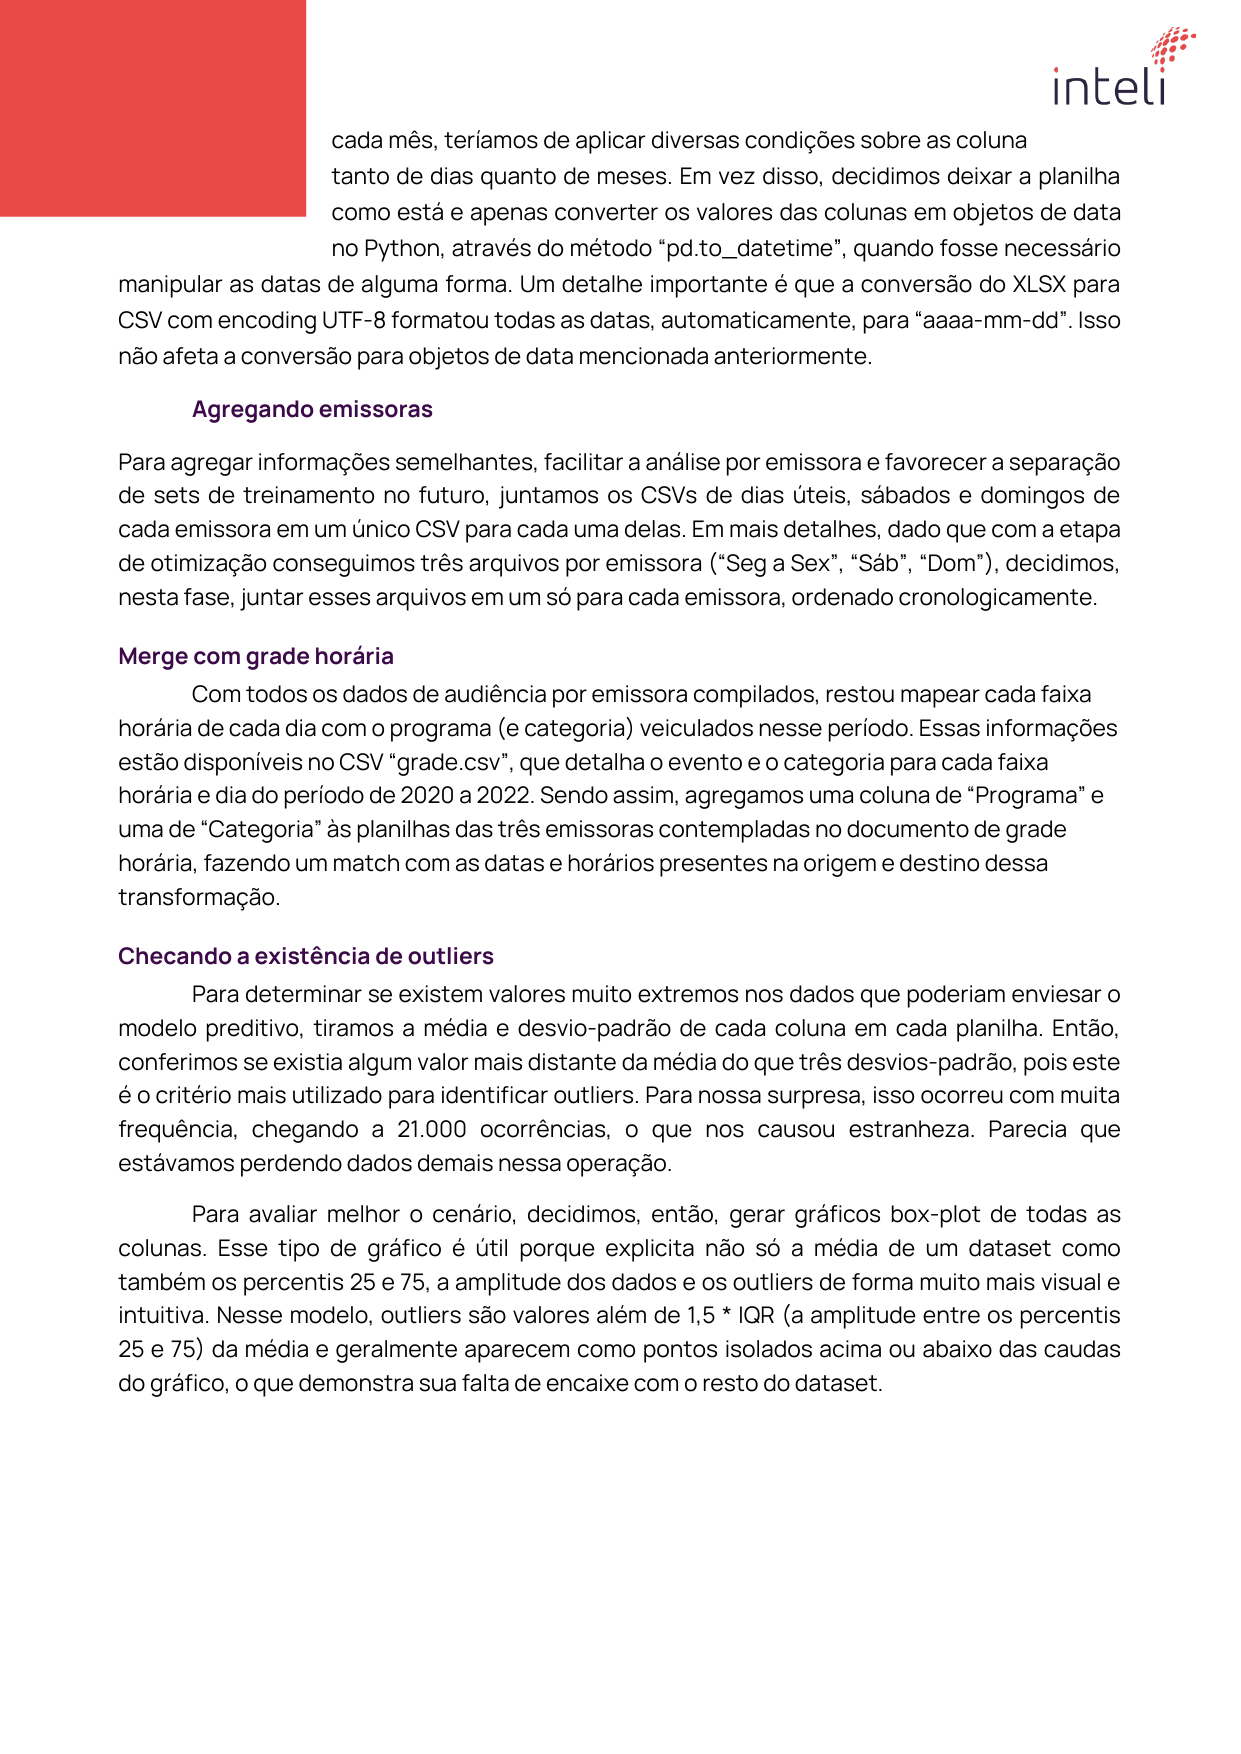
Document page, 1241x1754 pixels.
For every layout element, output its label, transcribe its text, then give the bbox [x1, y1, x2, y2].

picture [1054, 27, 1197, 105]
text Com todos os dados de audiência por emissora compilados, restou mapear cada faixa horária de cada dia com o programa (e categoria) veiculados nesse período. Essas informações estão disponíveis no CSV “grade.csv”, que detalha o evento e o categoria para cada faixa horária e dia do período de 2020 a 2022. Sendo assim, agregamos uma coluna de “Programa” e uma de “Categoria” às planilhas das três emissoras contempladas no documento de grade horária, fazendo um match com as datas e horários presentes na origem e destino dessa transformação. [118, 678, 1122, 912]
subtitle Merge com grade horária [118, 640, 1122, 671]
text Agregando emissoras [118, 393, 1122, 424]
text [118, 124, 1122, 372]
text Para determinar se existem valores muito extremos nos dados que poderiam enviesar o modelo preditivo, tiramos a média e desvio-padrão de cada coluna em cada planilha. Então, conferimos se existia algum valor mais distante da média do que três desvios-padrão, pois este é o critério mais utilizado para identificar outliers. Para nossa surpresa, isso ocorreu com muita frequência, chegando a 21.000 ocorrências, o que nos causou estranheza. Parecia que estávamos perdendo dados demais nessa operação. [118, 978, 1122, 1178]
picture [0, 0, 307, 217]
text Para avaliar melhor o cenário, decidimos, então, gerar gráficos box-plot de todas as colunas. Esse tipo de gráfico é útil porque explicita não só a média de um dataset como também os percentis 25 e 75, a amplitude dos dados e os outliers de forma muito mais visual e intuitiva. Nesse modelo, outliers são valores além de 1,5 * IQR (a amplitude entre os percentis 25 e 75) da média e geralmente aparecem como pontos isolados acima ou abaixo das caudas do gráfico, o que demonstra sua falta de encaixe com o resto do dataset. [118, 1198, 1122, 1398]
subtitle Checando a existência de outliers [118, 940, 1122, 971]
text Para agregar informações semelhantes, facilitar a análise por emissora e favorecer a separação de sets de treinamento no futuro, juntamos os CSVs de dias úteis, sábados e domingos de cada emissora em um único CSV para cada uma delas. Em mais detalhes, dado que com a etapa de otimização conseguimos três arquivos por emissora (“Seg a Sex”, “Sáb”, “Dom”), decidimos, nesta fase, juntar esses arquivos em um só para cada emissora, ordenado cronologicamente. [118, 446, 1122, 612]
